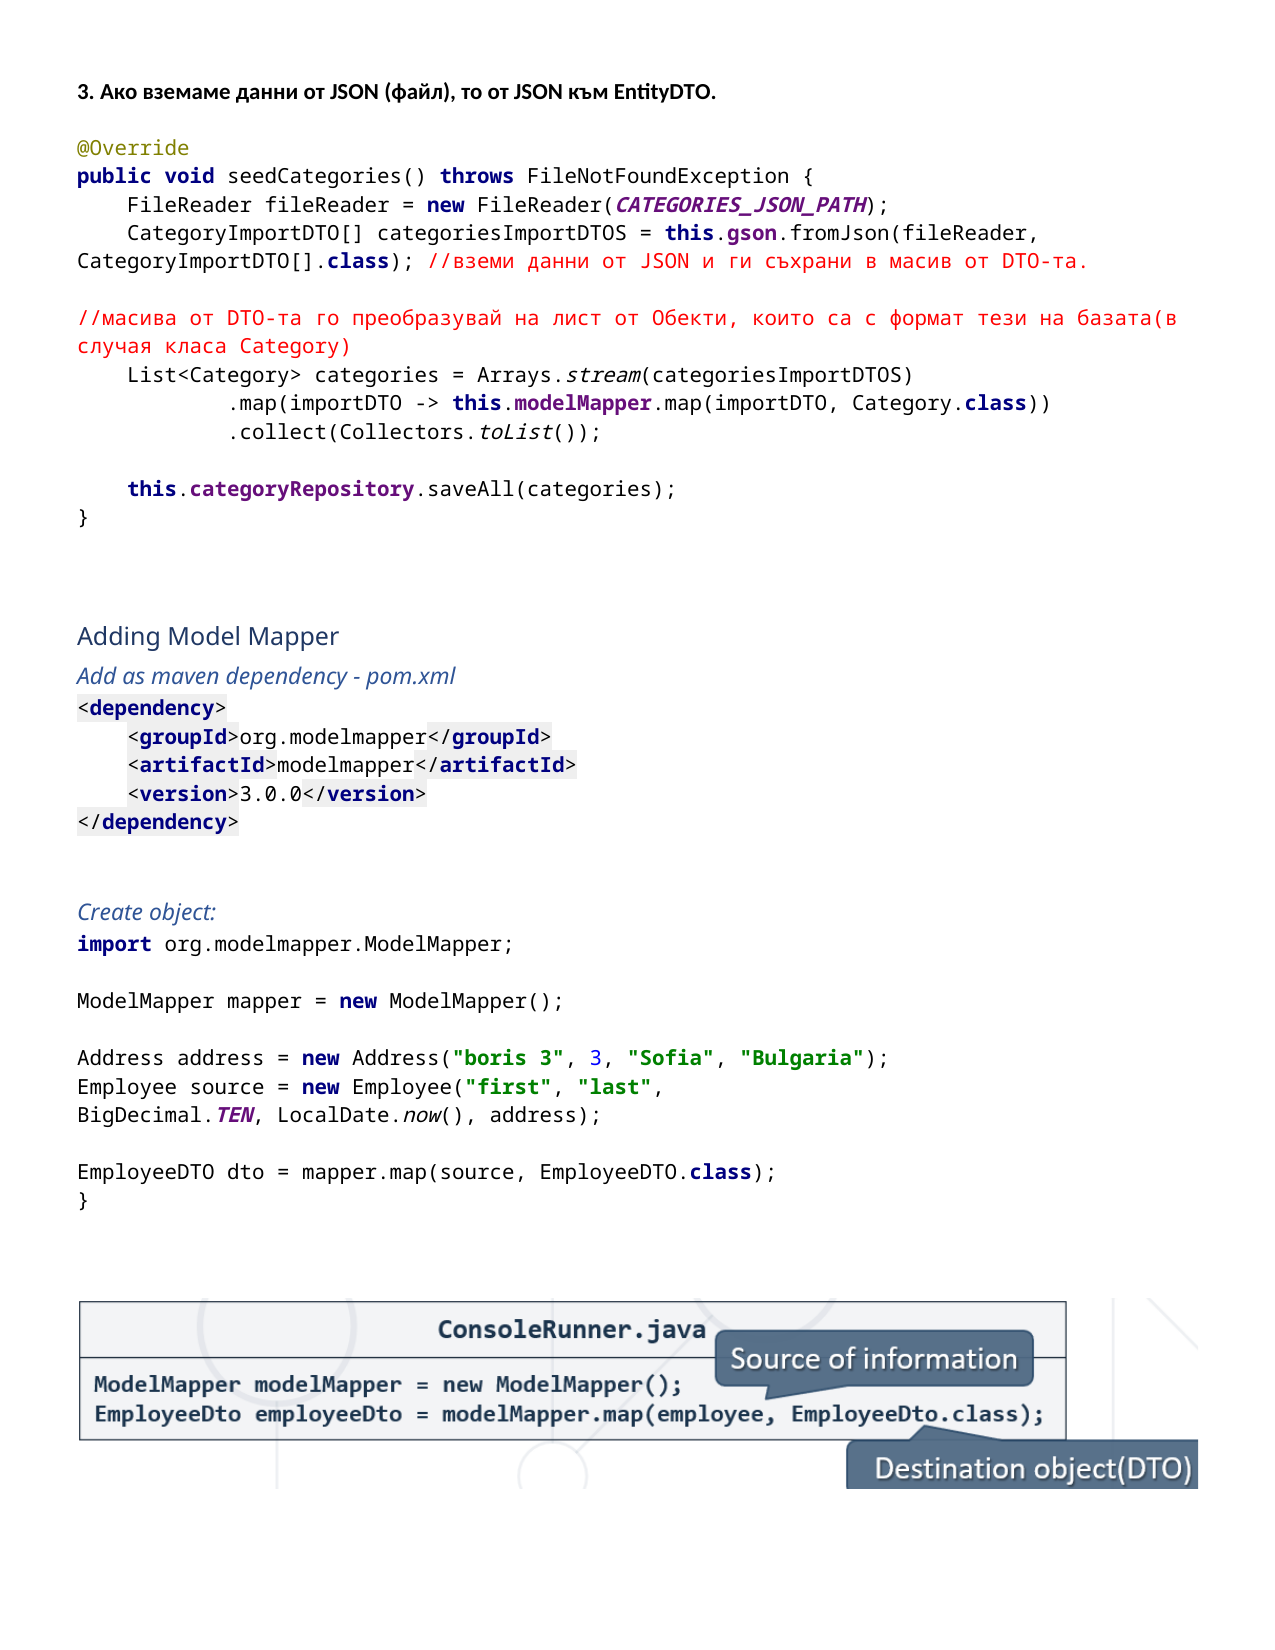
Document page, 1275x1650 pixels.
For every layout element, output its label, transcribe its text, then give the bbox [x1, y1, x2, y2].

subtitle Adding Model Mapper [77, 619, 1198, 653]
text @Override public void seedCategories() throws FileNotFoundException { FileReader fileReader = new FileReader(CATEGORIES_JSON_PATH); CategoryImportDTO[] categoriesImportDTOS = this.gson.fromJson(fileReader, CategoryImportDTO[].class); //вземи данни от JSON и ги съхрани в масив от DTO-та. [77, 133, 1198, 303]
subtitle Create object: [77, 896, 1198, 927]
text 3. Ако вземаме данни от JSON (файл), то от JSON към EntityDTO. [77, 77, 1198, 105]
picture [76, 1298, 1199, 1489]
text import org.modelmapper.ModelMapper; ModelMapper mapper = new ModelMapper(); Address address = new Address("boris 3", 3, "Sofia", "Bulgaria"); Employee source = new Employee("first", "last", BigDecimal.TEN, LocalDate.now(), address); EmployeeDTO dto = mapper.map(source, EmployeeDTO.class); } [77, 929, 1198, 1242]
text //масива от DTO-та го преобразувай на лист от Обекти, които са с формат тези на базата(в случая класа Category) List<Category> categories = Arrays.stream(categoriesImportDTOS) .map(importDTO -> this.modelMapper.map(importDTO, Category.class)) .collect(Collectors.toList()); this.categoryRepository.saveAll(categories); } [77, 303, 1198, 531]
subtitle Add as maven dependency - pom.xml [77, 660, 1198, 691]
text <dependency> <groupId>org.modelmapper</groupId> <artifactId>modelmapper</artifactId> <version>3.0.0</version> </dependency> [77, 693, 1198, 836]
